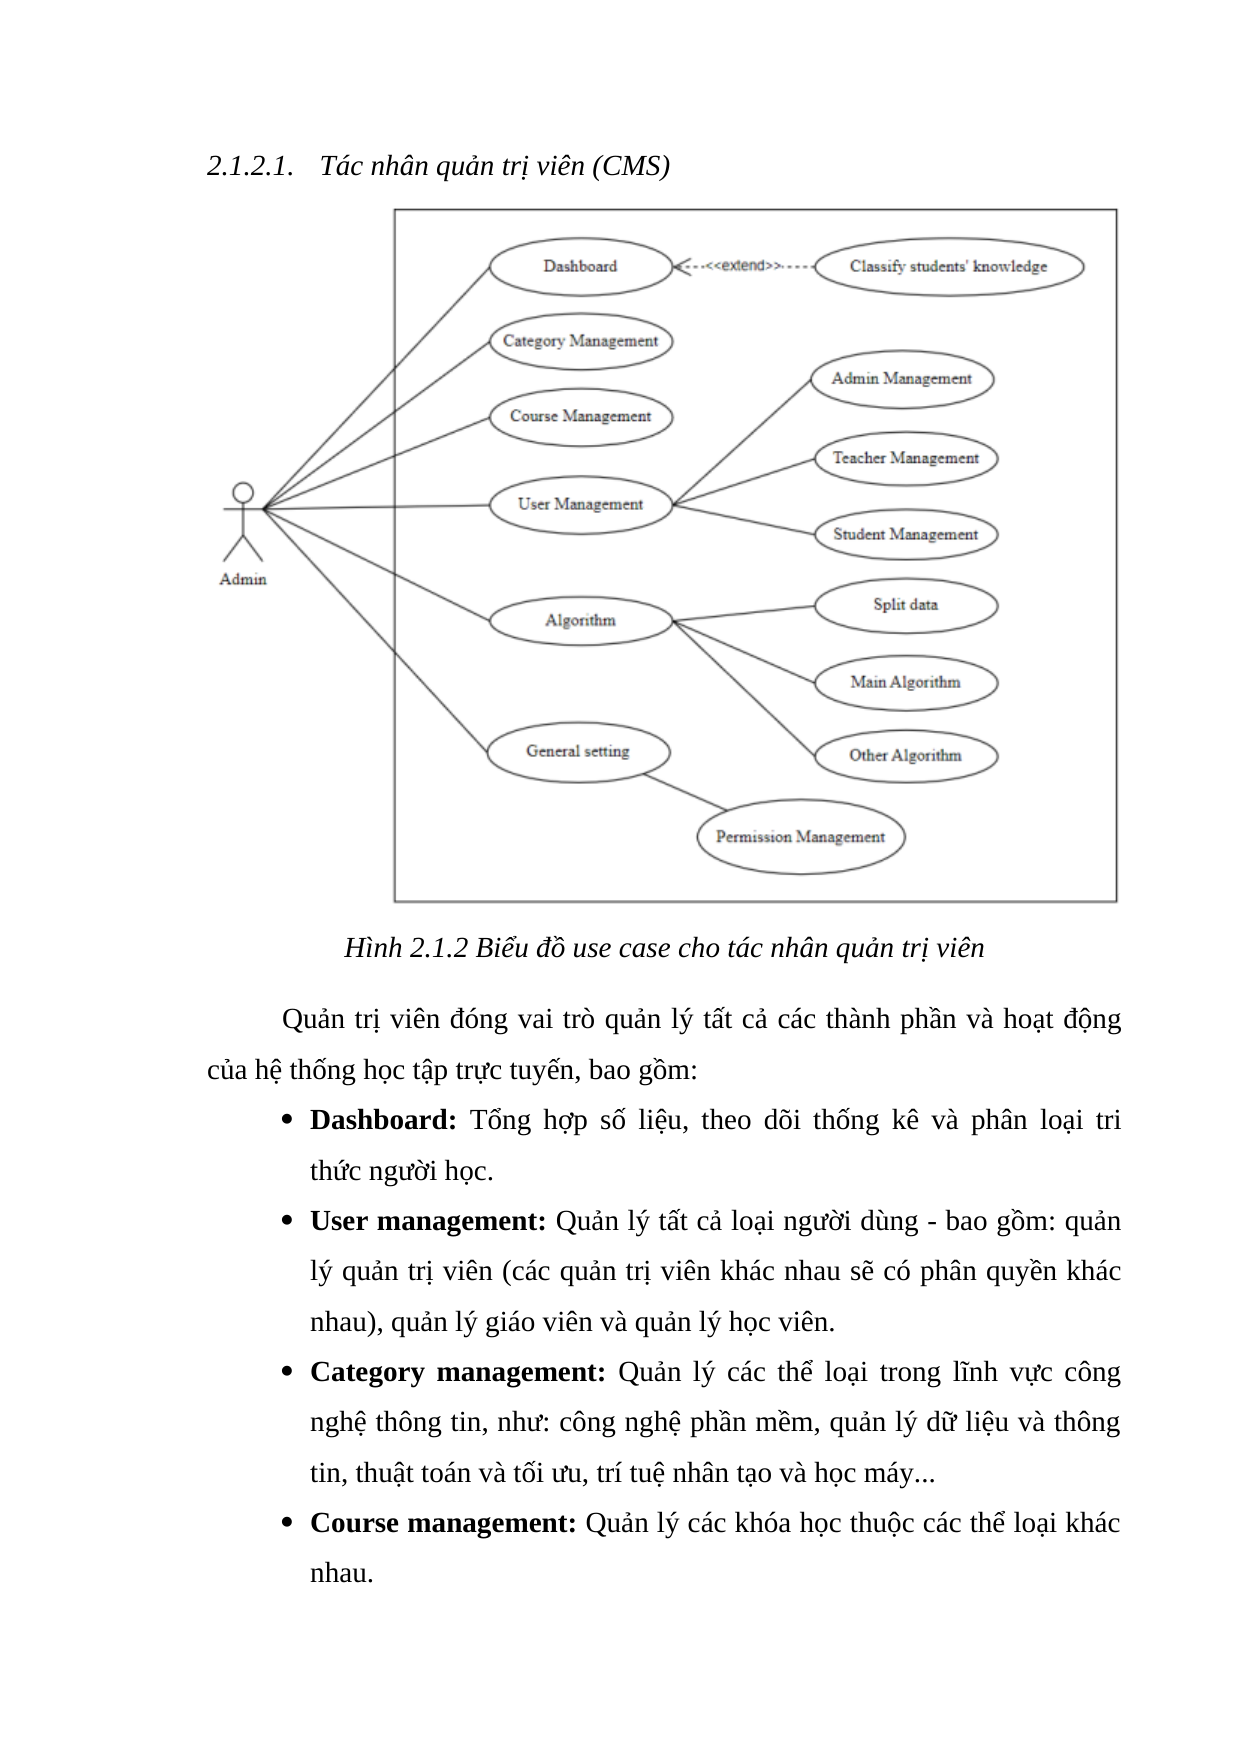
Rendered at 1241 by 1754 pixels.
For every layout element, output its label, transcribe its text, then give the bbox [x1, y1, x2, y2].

picture [206, 198, 1124, 914]
list Category management: Quản lý các thể loại trong lĩnh vực công nghệ thông tin, như: công nghệ phần mềm, quản lý dữ liệu và thông tin, thuật toán và tối ưu, trí tuệ nhân tạo và học máy... [282, 1354, 1122, 1488]
subtitle Tác nhân quản trị viên (CMS) [207, 148, 1122, 181]
list Dashboard: Tổng hợp số liệu, theo dõi thống kê và phân loại tri thức người học. [282, 1102, 1122, 1186]
list Course management: Quản lý các khóa học thuộc các thể loại khác nhau. [282, 1505, 1122, 1589]
text Quản trị viên đóng vai trò quản lý tất cả các thành phần và hoạt động của hệ thống học tập trực tuyến, bao gồm: [207, 1002, 1122, 1085]
list User management: Quản lý tất cả loại người dùng - bao gồm: quản lý quản trị viên (các quản trị viên khác nhau sẽ có phân quyền khác nhau), quản lý giáo viên và quản lý học viên. [282, 1203, 1122, 1337]
